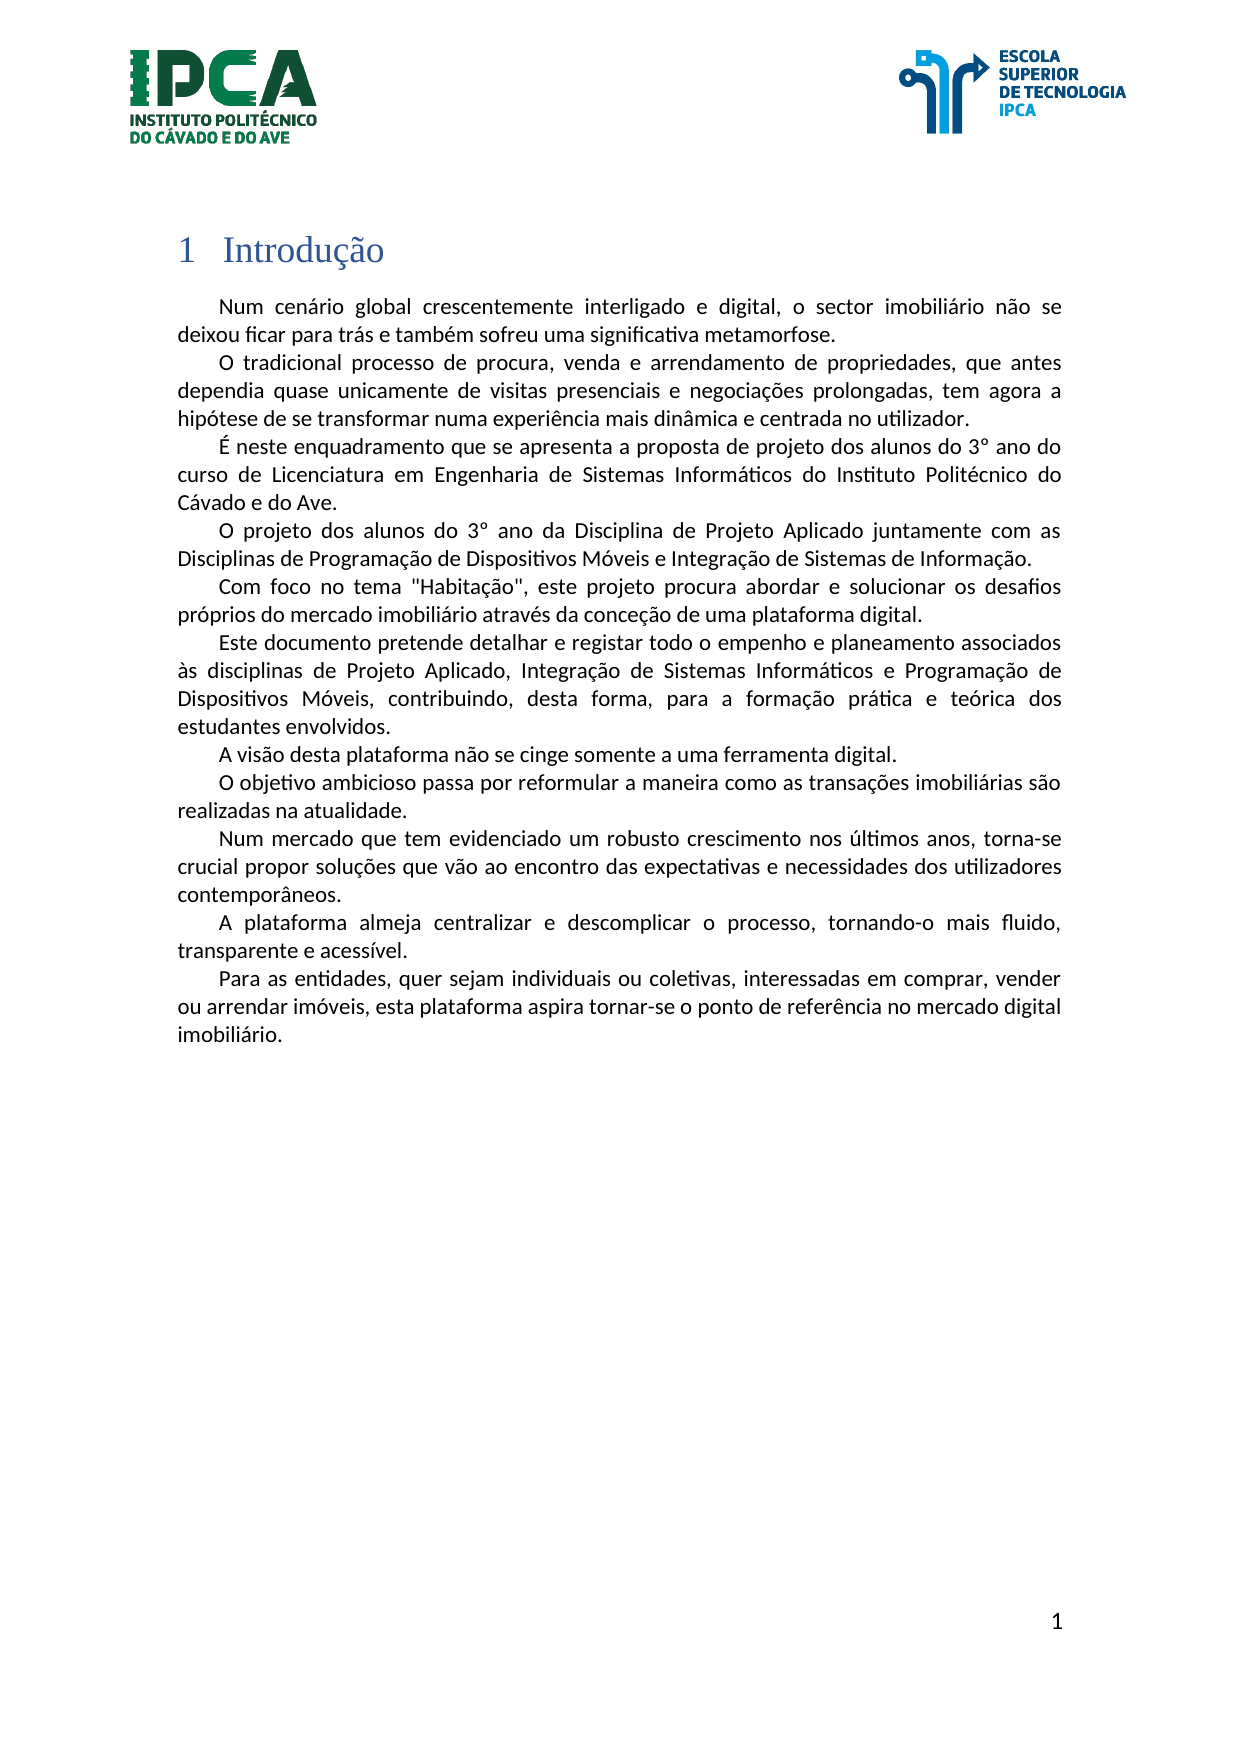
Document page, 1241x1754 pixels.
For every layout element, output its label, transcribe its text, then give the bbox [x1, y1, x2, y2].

text O projeto dos alunos do 3º ano da Disciplina de Projeto Aplicado juntamente com as Disciplinas de Programação de Dispositivos Móveis e Integração de Sistemas de Informação. [177, 516, 1063, 572]
text Num mercado que tem evidenciado um robusto crescimento nos últimos anos, torna-se crucial propor soluções que vão ao encontro das expectativas e necessidades dos utilizadores contemporâneos. [177, 824, 1063, 908]
text Este documento pretende detalhar e registar todo o empenho e planeamento associados às disciplinas de Projeto Aplicado, Integração de Sistemas Informáticos e Programação de Dispositivos Móveis, contribuindo, desta forma, para a formação prática e teórica dos estudantes envolvidos. [177, 628, 1063, 740]
text A plataforma almeja centralizar e descomplicar o processo, tornando-o mais fluido, transparente e acessível. [177, 908, 1063, 964]
text A visão desta plataforma não se cinge somente a uma ferramenta digital. [177, 740, 1063, 768]
text Com foco no tema "Habitação", este projeto procura abordar e solucionar os desafios próprios do mercado imobiliário através da conceção de uma plataforma digital. [177, 572, 1063, 628]
subtitle Introdução [177, 227, 1063, 270]
text O objetivo ambicioso passa por reformular a maneira como as transações imobiliárias são realizadas na atualidade. [177, 768, 1063, 824]
picture [126, 46, 318, 144]
picture [896, 46, 1132, 138]
text Num cenário global crescentemente interligado e digital, o sector imobiliário não se deixou ficar para trás e também sofreu uma significativa metamorfose. [177, 292, 1063, 348]
text Para as entidades, quer sejam individuais ou coletivas, interessadas em comprar, vender ou arrendar imóveis, esta plataforma aspira tornar-se o ponto de referência no mercado digital imobiliário. [177, 964, 1063, 1048]
text O tradicional processo de procura, venda e arrendamento de propriedades, que antes dependia quase unicamente de visitas presenciais e negociações prolongadas, tem agora a hipótese de se transformar numa experiência mais dinâmica e centrada no utilizador. [177, 348, 1063, 432]
text É neste enquadramento que se apresenta a proposta de projeto dos alunos do 3º ano do curso de Licenciatura em Engenharia de Sistemas Informáticos do Instituto Politécnico do Cávado e do Ave. [177, 432, 1063, 516]
